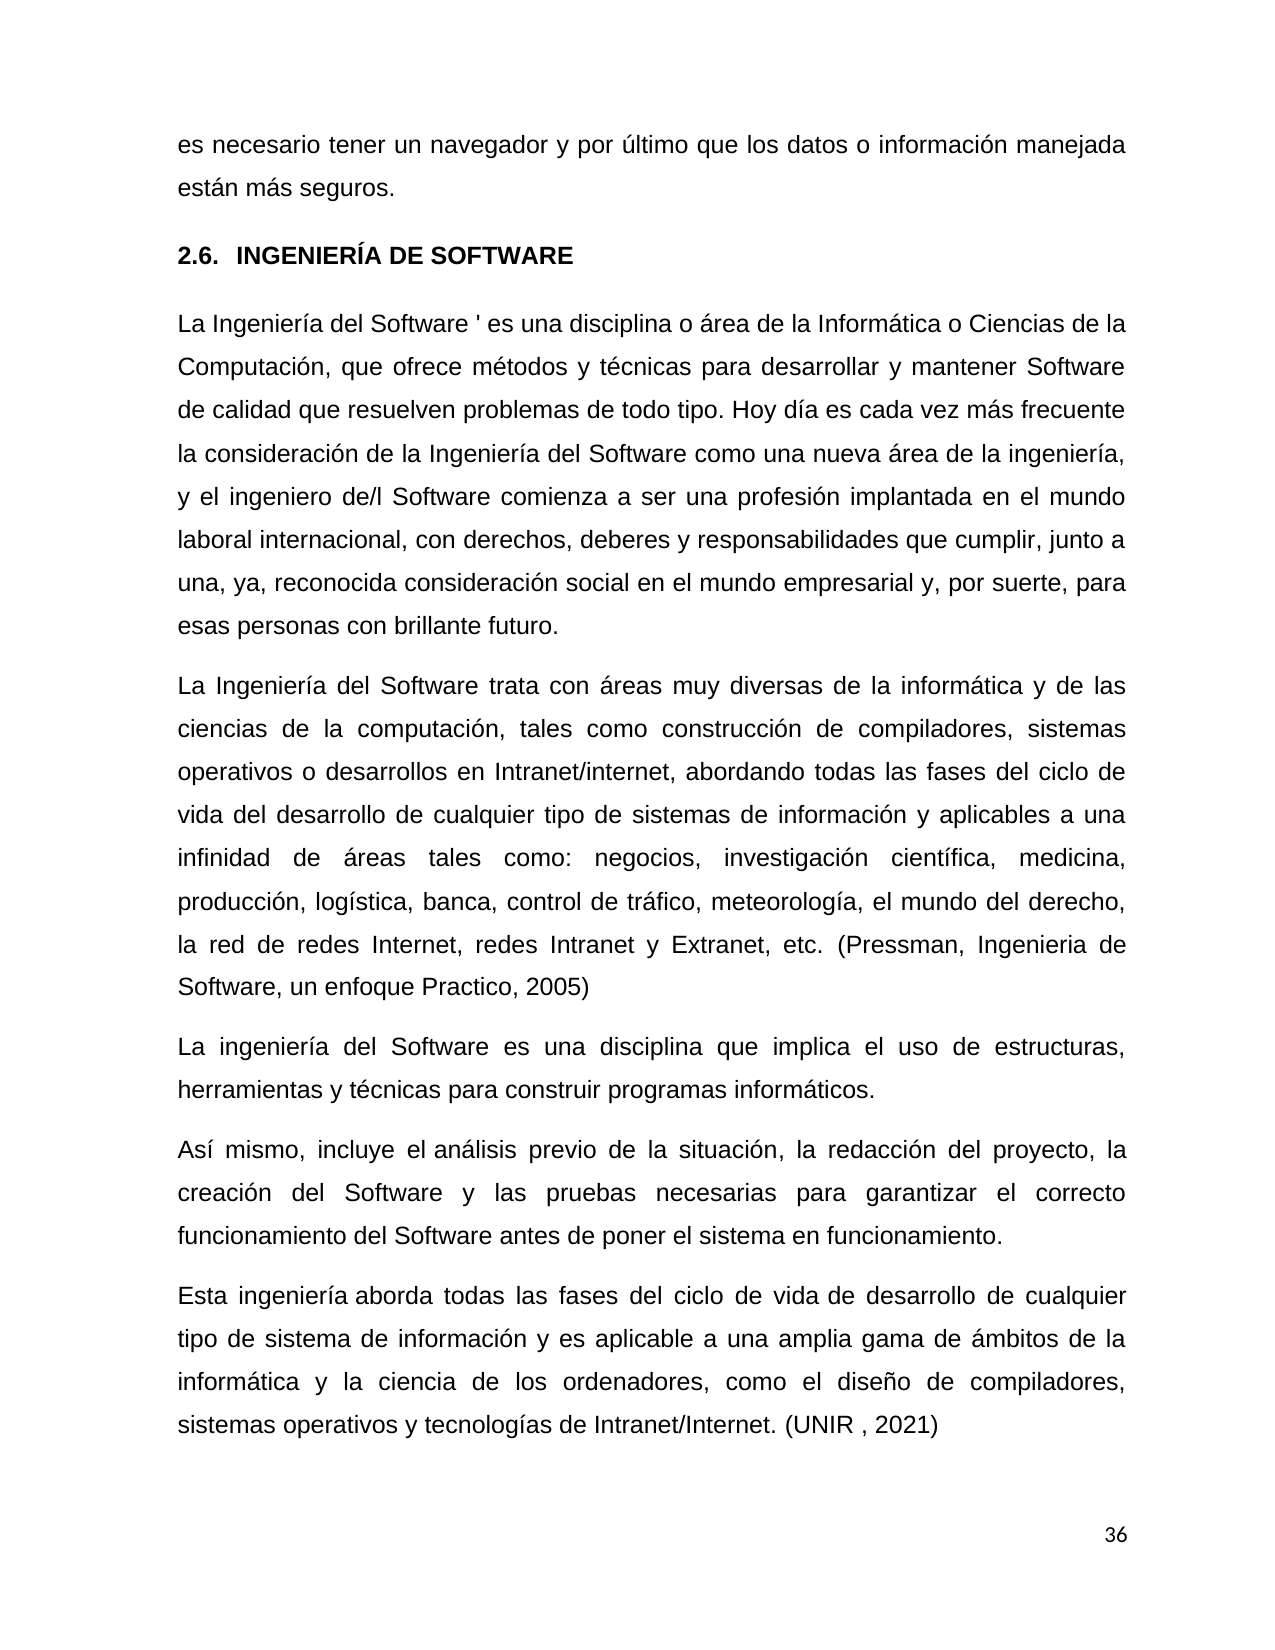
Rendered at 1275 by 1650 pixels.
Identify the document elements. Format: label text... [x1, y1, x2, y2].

text Esta ingeniería aborda todas las fases del ciclo de vida de desarrollo de cualquier tipo de sistema de información y es aplicable a una amplia gama de ámbitos de la informática y la ciencia de los ordenadores, como el diseño de compiladores, sistemas operativos y tecnologías de Intranet/Internet. [177, 1281, 1127, 1439]
subtitle INGENIERÍA DE SOFTWARE [177, 241, 1127, 270]
text La Ingeniería del Software trata con áreas muy diversas de la informática y de las ciencias de la computación, tales como construcción de compiladores, sistemas operativos o desarrollos en Intranet/internet, abordando todas las fases del ciclo de vida del desarrollo de cualquier tipo de sistemas de información y aplicables a una infinidad de áreas tales como: negocios, investigación científica, medicina, producción, logística, banca, control de tráfico, meteorología, el mundo del derecho, la red de redes Internet, redes Intranet y Extranet, etc. [177, 671, 1127, 1001]
text La ingeniería del Software es una disciplina que implica el uso de estructuras, herramientas y técnicas para construir programas informáticos. [177, 1032, 1127, 1104]
text Así mismo, incluye el análisis previo de la situación, la redacción del proyecto, la creación del Software y las pruebas necesarias para garantizar el correcto funcionamiento del Software antes de poner el sistema en funcionamiento. [177, 1135, 1127, 1250]
text La Ingeniería del Software ' es una disciplina o área de la Informática o Ciencias de la Computación, que ofrece métodos y técnicas para desarrollar y mantener Software de calidad que resuelven problemas de todo tipo. Hoy día es cada vez más frecuente la consideración de la Ingeniería del Software como una nueva área de la ingeniería, y el ingeniero de/l Software comienza a ser una profesión implantada en el mundo laboral internacional, con derechos, deberes y responsabilidades que cumplir, junto a una, ya, reconocida consideración social en el mundo empresarial y, por suerte, para esas personas con brillante futuro. [177, 309, 1127, 640]
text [177, 130, 1127, 202]
